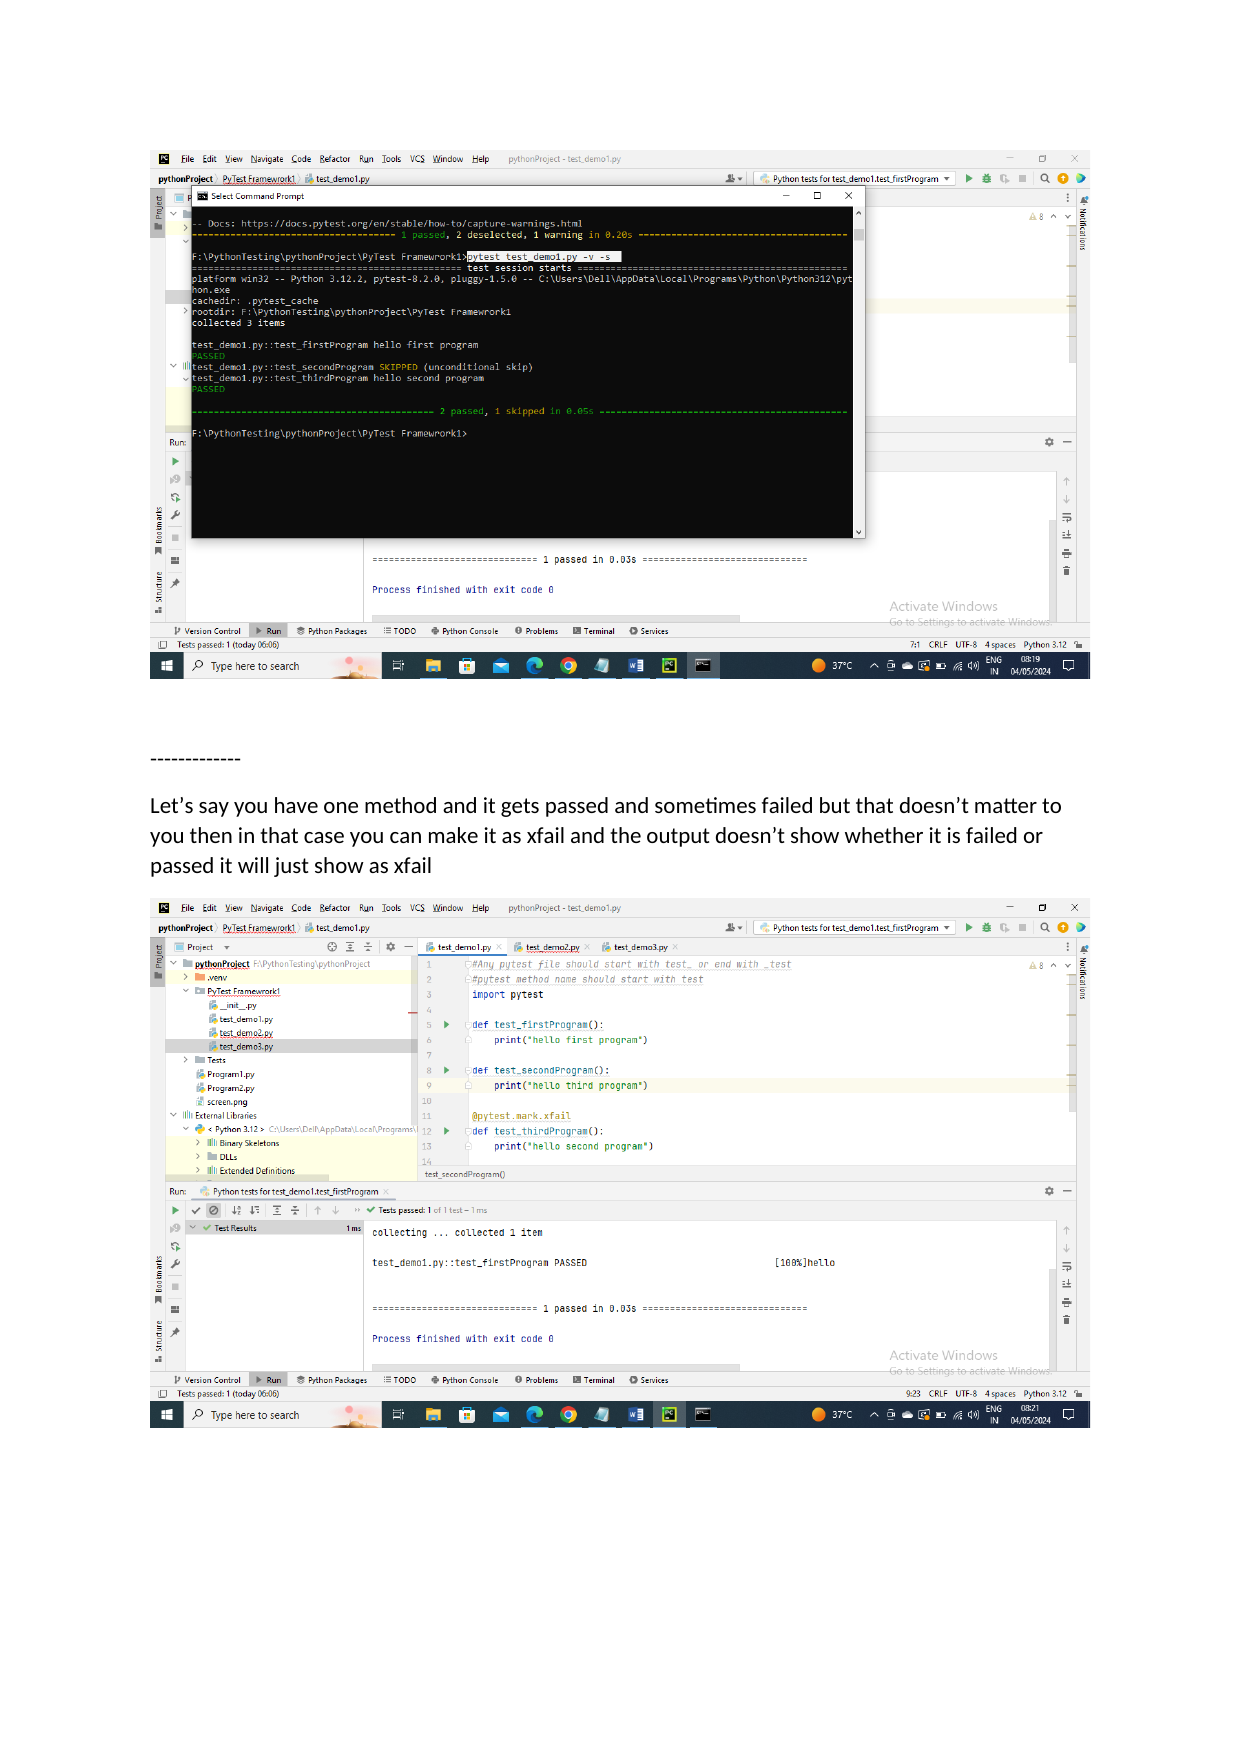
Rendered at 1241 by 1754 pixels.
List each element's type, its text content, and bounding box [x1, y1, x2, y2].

picture [150, 898, 1091, 1428]
text ------------- [150, 744, 1090, 772]
picture [150, 150, 1091, 679]
text Let’s say you have one method and it gets passed and sometimes failed but that doesn’t matter to you then in that case you can make it as xfail and the output doesn’t show whether it is failed or passed it will just show as xfail [150, 791, 1090, 880]
